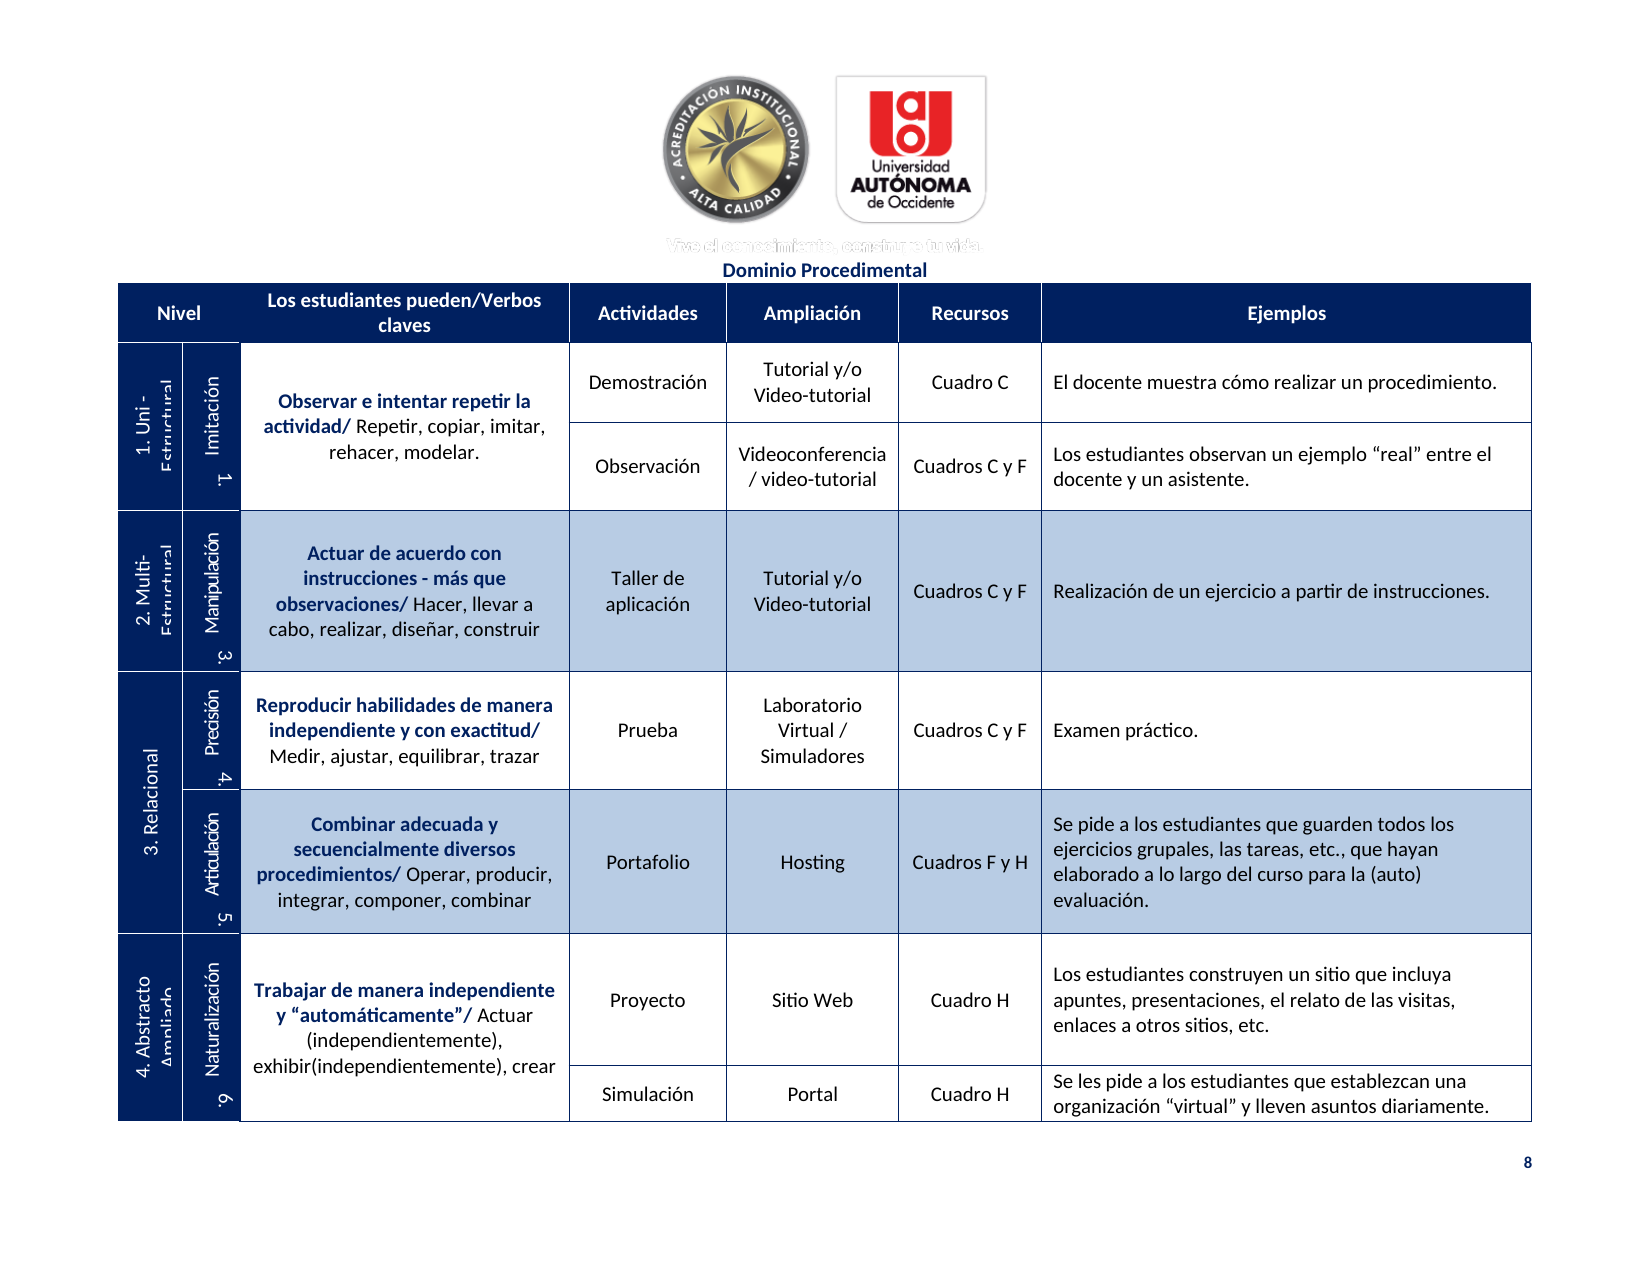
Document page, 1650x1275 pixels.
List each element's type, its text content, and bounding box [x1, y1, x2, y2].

table_cell Los estudiantes construyen un sitio que incluya apuntes, presentaciones, el relato de las visitas, enlaces a otros sitios, etc. [1042, 934, 1531, 1065]
table_header Recursos [899, 283, 1041, 342]
table_cell Manipulación [183, 511, 239, 671]
table_cell Tutorial y/o Video-tutorial [727, 511, 898, 671]
table_cell Sitio Web [727, 934, 898, 1065]
table_header Ejemplos [1042, 283, 1531, 342]
table_header Nivel [118, 283, 240, 342]
table_cell Observación [570, 423, 726, 510]
table_cell 2. Multi-Estructural [118, 511, 182, 671]
table_cell Cuadros F y H [899, 790, 1041, 933]
table_cell Imitación [183, 343, 239, 510]
table_cell 1. Uni - Estructural [118, 343, 182, 510]
table_cell Hosting [727, 790, 898, 933]
table_cell El docente muestra cómo realizar un procedimiento. [1042, 343, 1531, 422]
table_cell Prueba [570, 672, 726, 789]
table_cell Laboratorio Virtual / Simuladores [727, 672, 898, 789]
picture [660, 73, 990, 257]
table_cell Cuadro H [899, 934, 1041, 1065]
table_cell Cuadros C y F [899, 511, 1041, 671]
table_cell Videoconferencia / video-tutorial [727, 423, 898, 510]
table_cell Portal [727, 1066, 898, 1121]
table_cell Observar e intentar repetir la actividad/ Repetir, copiar, imitar, rehacer, modelar. [241, 343, 569, 510]
table_cell Demostración [570, 343, 726, 422]
table_cell Reproducir habilidades de manera independiente y con exactitud/ Medir, ajustar, equilibrar, trazar [241, 672, 569, 789]
table_cell Los estudiantes observan un ejemplo “real” entre el docente y un asistente. [1042, 423, 1531, 510]
table_header Actividades [570, 283, 726, 342]
table_cell Se pide a los estudiantes que guarden todos los ejercicios grupales, las tareas, etc., que hayan elaborado a lo largo del curso para la (auto) evaluación. [1042, 790, 1531, 933]
table_cell Actuar de acuerdo con instrucciones - más que observaciones/ Hacer, llevar a cabo, realizar, diseñar, construir [241, 511, 569, 671]
table_cell Naturalización [183, 934, 239, 1121]
table_cell Se les pide a los estudiantes que establezcan una organización “virtual” y lleven asuntos diariamente. [1042, 1066, 1531, 1121]
text Dominio Procedimental [118, 257, 1532, 282]
table_cell Cuadros C y F [899, 672, 1041, 789]
table_cell 3. Relacional [118, 672, 182, 933]
table_cell Portafolio [570, 790, 726, 933]
table_cell Precisión [183, 672, 239, 789]
table_cell Taller de aplicación [570, 511, 726, 671]
table_cell Tutorial y/o Video-tutorial [727, 343, 898, 422]
table_cell Realización de un ejercicio a partir de instrucciones. [1042, 511, 1531, 671]
table_cell Simulación [570, 1066, 726, 1121]
table_cell 4. Abstracto Ampliado [118, 934, 182, 1121]
table_header Ampliación [727, 283, 898, 342]
table_cell Articulación [183, 790, 239, 933]
table_cell Examen práctico. [1042, 672, 1531, 789]
table_cell Trabajar de manera independiente y “automáticamente”/ Actuar (independientemente), exhibir(independientemente), crear [241, 934, 569, 1121]
table_cell Combinar adecuada y secuencialmente diversos procedimientos/ Operar, producir, integrar, componer, combinar [241, 790, 569, 933]
table_cell Cuadros C y F [899, 423, 1041, 510]
table_cell Cuadro C [899, 343, 1041, 422]
table_header Los estudiantes pueden/Verbos claves [240, 283, 569, 342]
table_cell Cuadro H [899, 1066, 1041, 1121]
table_cell Proyecto [570, 934, 726, 1065]
